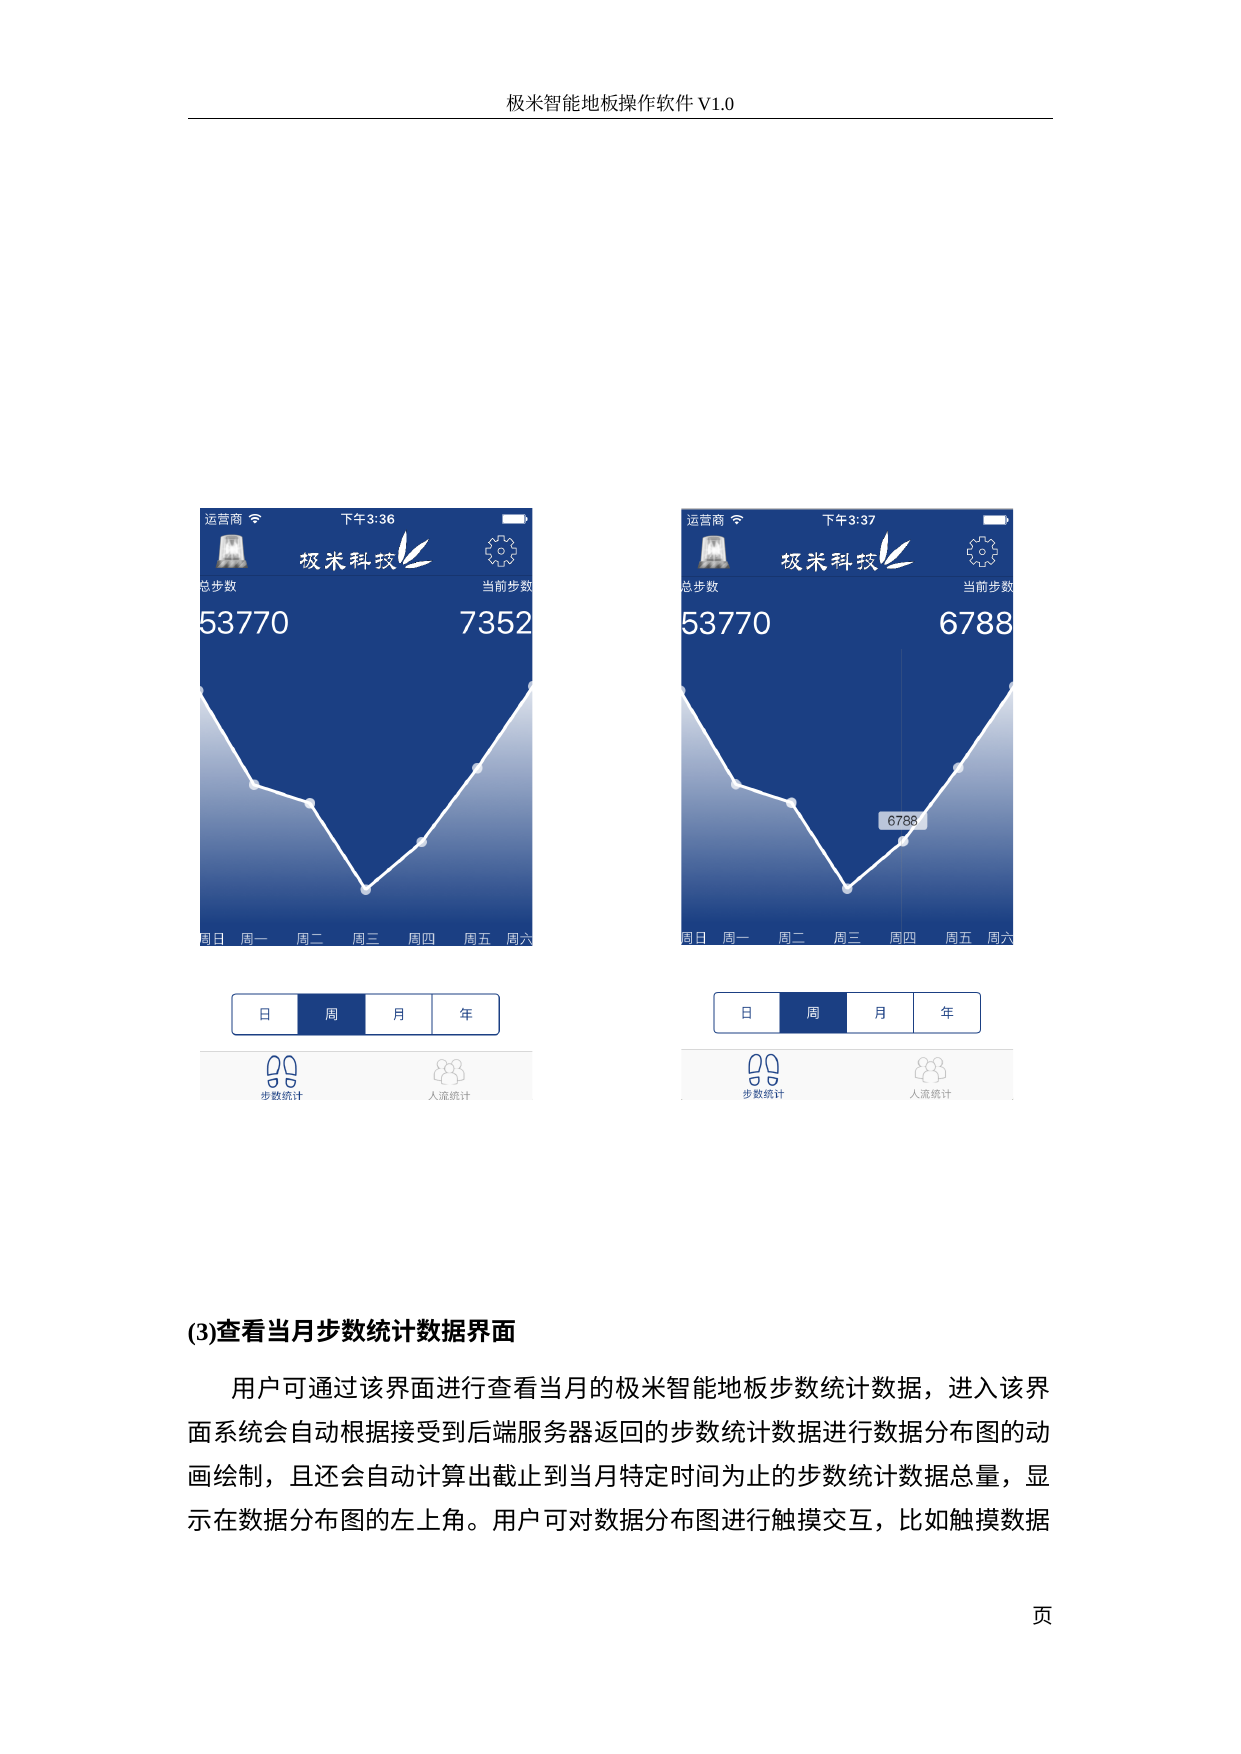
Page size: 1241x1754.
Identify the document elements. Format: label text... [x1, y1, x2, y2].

picture [200, 508, 533, 1100]
subtitle (3)查看当月步数统计数据界面 [187, 1308, 1053, 1352]
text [187, 1364, 1053, 1541]
picture [681, 508, 1014, 1100]
